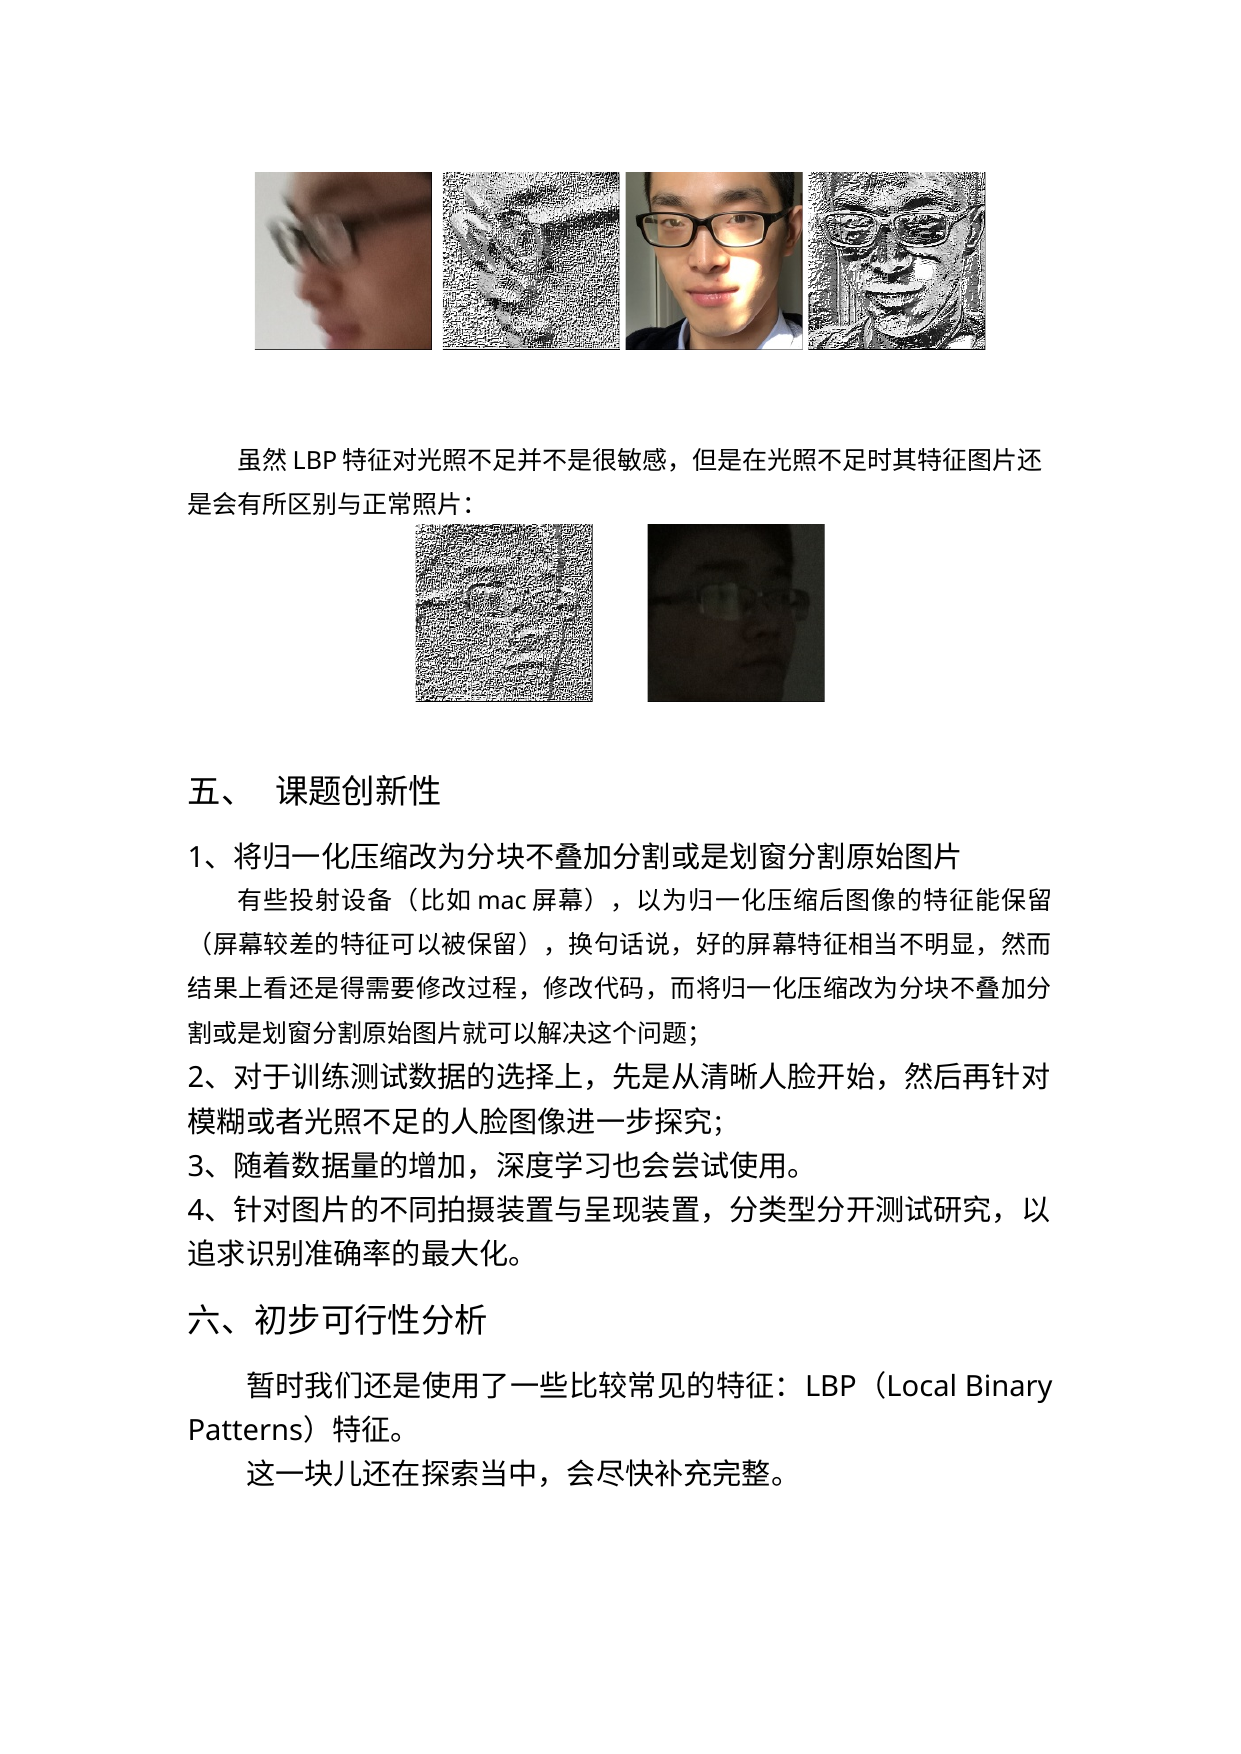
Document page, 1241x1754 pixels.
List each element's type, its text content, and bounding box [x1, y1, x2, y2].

text 虽然LBP特征对光照不足并不是很敏感，但是在光照不足时其特征图片还是会有所区别与正常照片： [187, 436, 1053, 524]
picture [808, 172, 986, 350]
text 暂时我们还是使用了一些比较常见的特征：LBP（Local Binary Patterns）特征。 [187, 1362, 1053, 1450]
text 六、初步可行性分析 [187, 1273, 1053, 1362]
picture [647, 524, 825, 702]
text 这一块儿还在探索当中，会尽快补充完整。 [187, 1450, 1053, 1494]
picture [254, 172, 432, 350]
picture [442, 172, 620, 350]
text 4、针对图片的不同拍摄装置与呈现装置，分类型分开测试研究，以追求识别准确率的最大化。 [187, 1185, 1053, 1273]
list 课题创新性 [187, 745, 1053, 833]
text 有些投射设备（比如mac屏幕），以为归一化压缩后图像的特征能保留（屏幕较差的特征可以被保留），换句话说，好的屏幕特征相当不明显，然而结果上看还是得需要修改过程，修改代码，而将归一化压缩改为分块不叠加分割或是划窗分割原始图片就可以解决这个问题； [187, 877, 1053, 1053]
picture [625, 172, 803, 350]
text 2、对于训练测试数据的选择上，先是从清晰人脸开始，然后再针对模糊或者光照不足的人脸图像进一步探究； [187, 1053, 1053, 1141]
picture [415, 524, 593, 702]
text 1、将归一化压缩改为分块不叠加分割或是划窗分割原始图片 [187, 833, 1053, 877]
text 3、随着数据量的增加，深度学习也会尝试使用。 [187, 1141, 1053, 1185]
